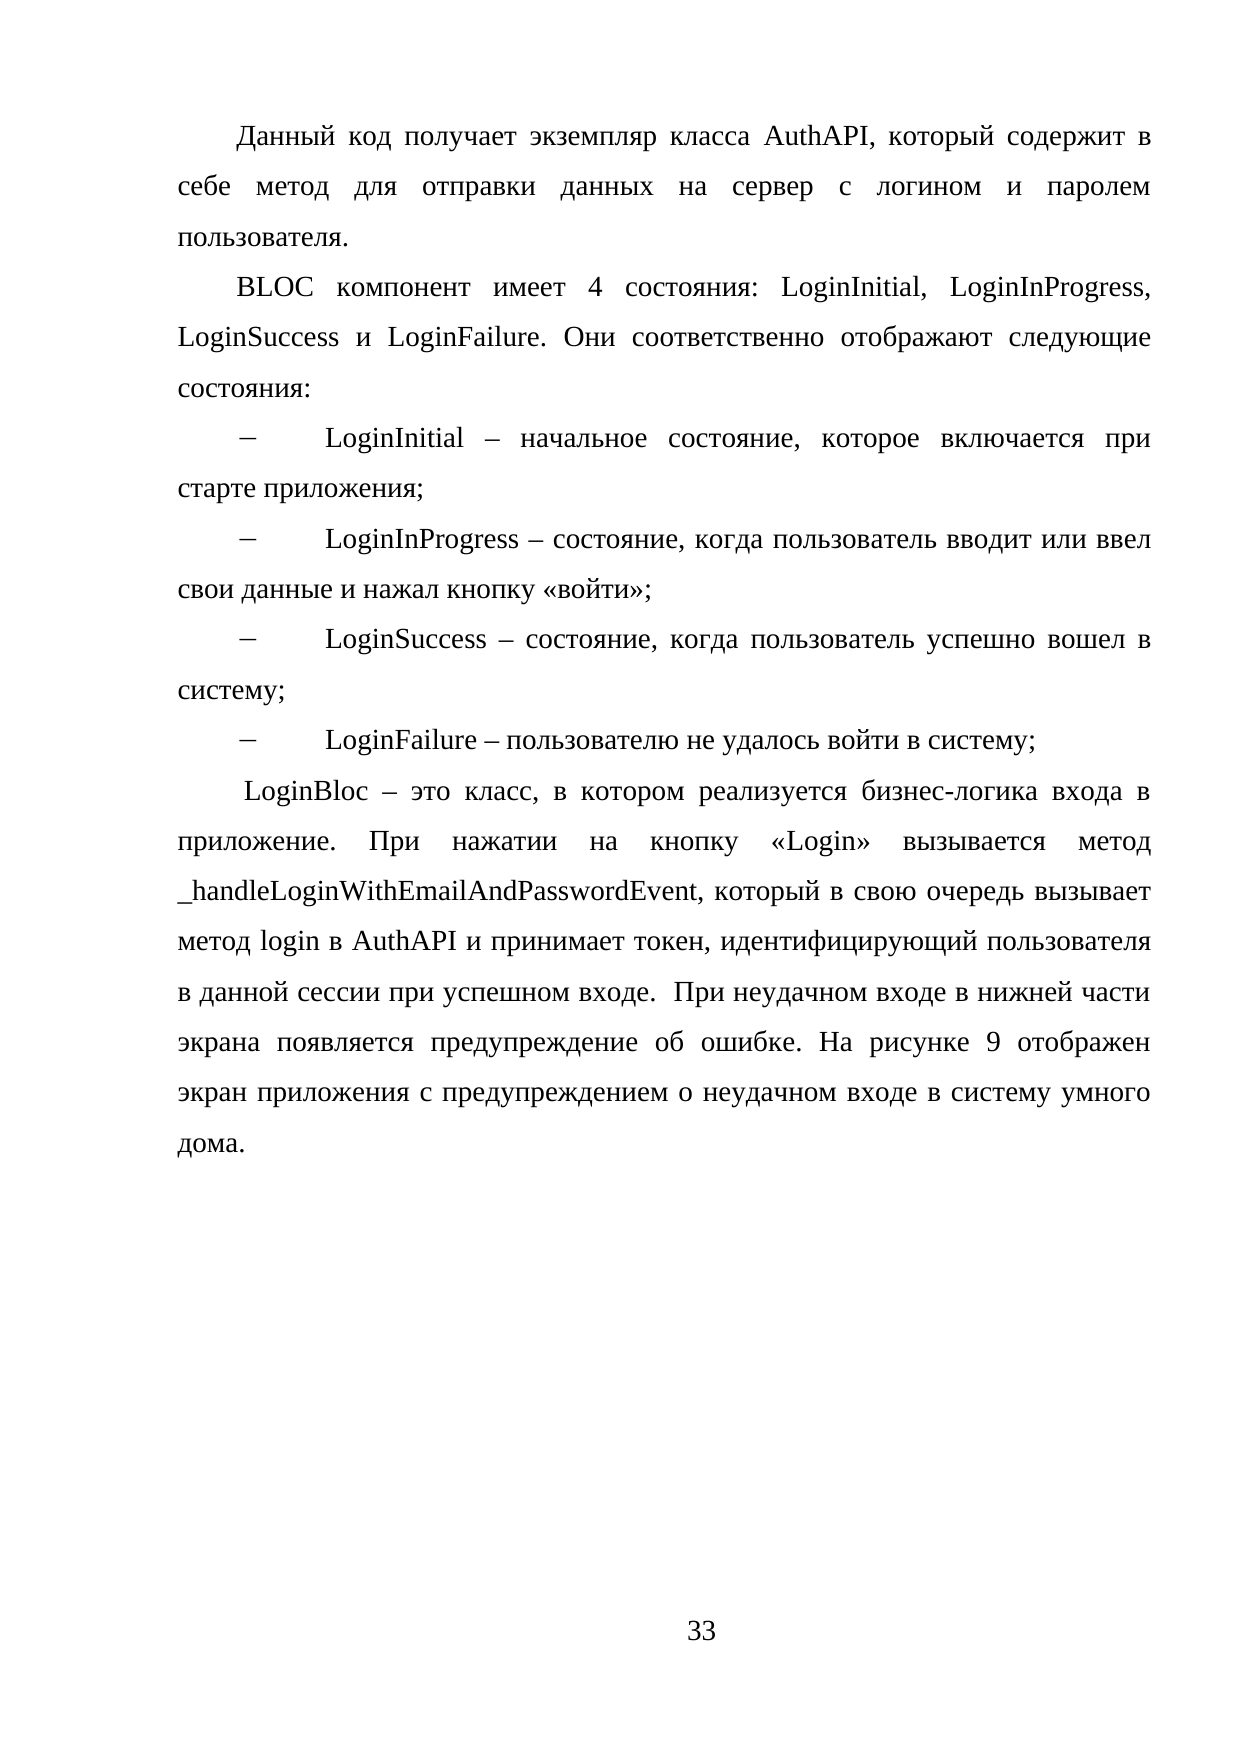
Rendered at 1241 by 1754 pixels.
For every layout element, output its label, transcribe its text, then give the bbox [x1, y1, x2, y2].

list LoginSuccess – состояние, когда пользователь успешно вошел в систему; [177, 621, 1152, 705]
list LoginInProgress – состояние, когда пользователь вводит или ввел свои данные и нажал кнопку «войти»; [177, 521, 1152, 605]
text Данный код получает экземпляр класса AuthAPI, который содержит в себе метод для отправки данных на сервер с логином и паролем пользователя. [177, 118, 1152, 252]
text LoginBloc – это класс, в котором реализуется бизнес-логика входа в приложение. При нажатии на кнопку «Login» вызывается метод _handleLoginWithEmailAndPasswordEvent, который в свою очередь вызывает метод login в AuthAPI и принимает токен, идентифицирующий пользователя в данной сессии при успешном входе. При неудачном входе в нижней части экрана появляется предупреждение об ошибке. На рисунке 9 отображен экран приложения с предупреждением о неудачном входе в систему умного дома. [177, 773, 1152, 1158]
text BLOC компонент имеет 4 состояния: LoginInitial, LoginInProgress, LoginSuccess и LoginFailure. Они соответственно отображают следующие состояния: [177, 269, 1152, 403]
list LoginFailure – пользователю не удалось войти в систему; [177, 722, 1152, 756]
list LoginInitial – начальное состояние, которое включается при старте приложения; [177, 420, 1152, 504]
